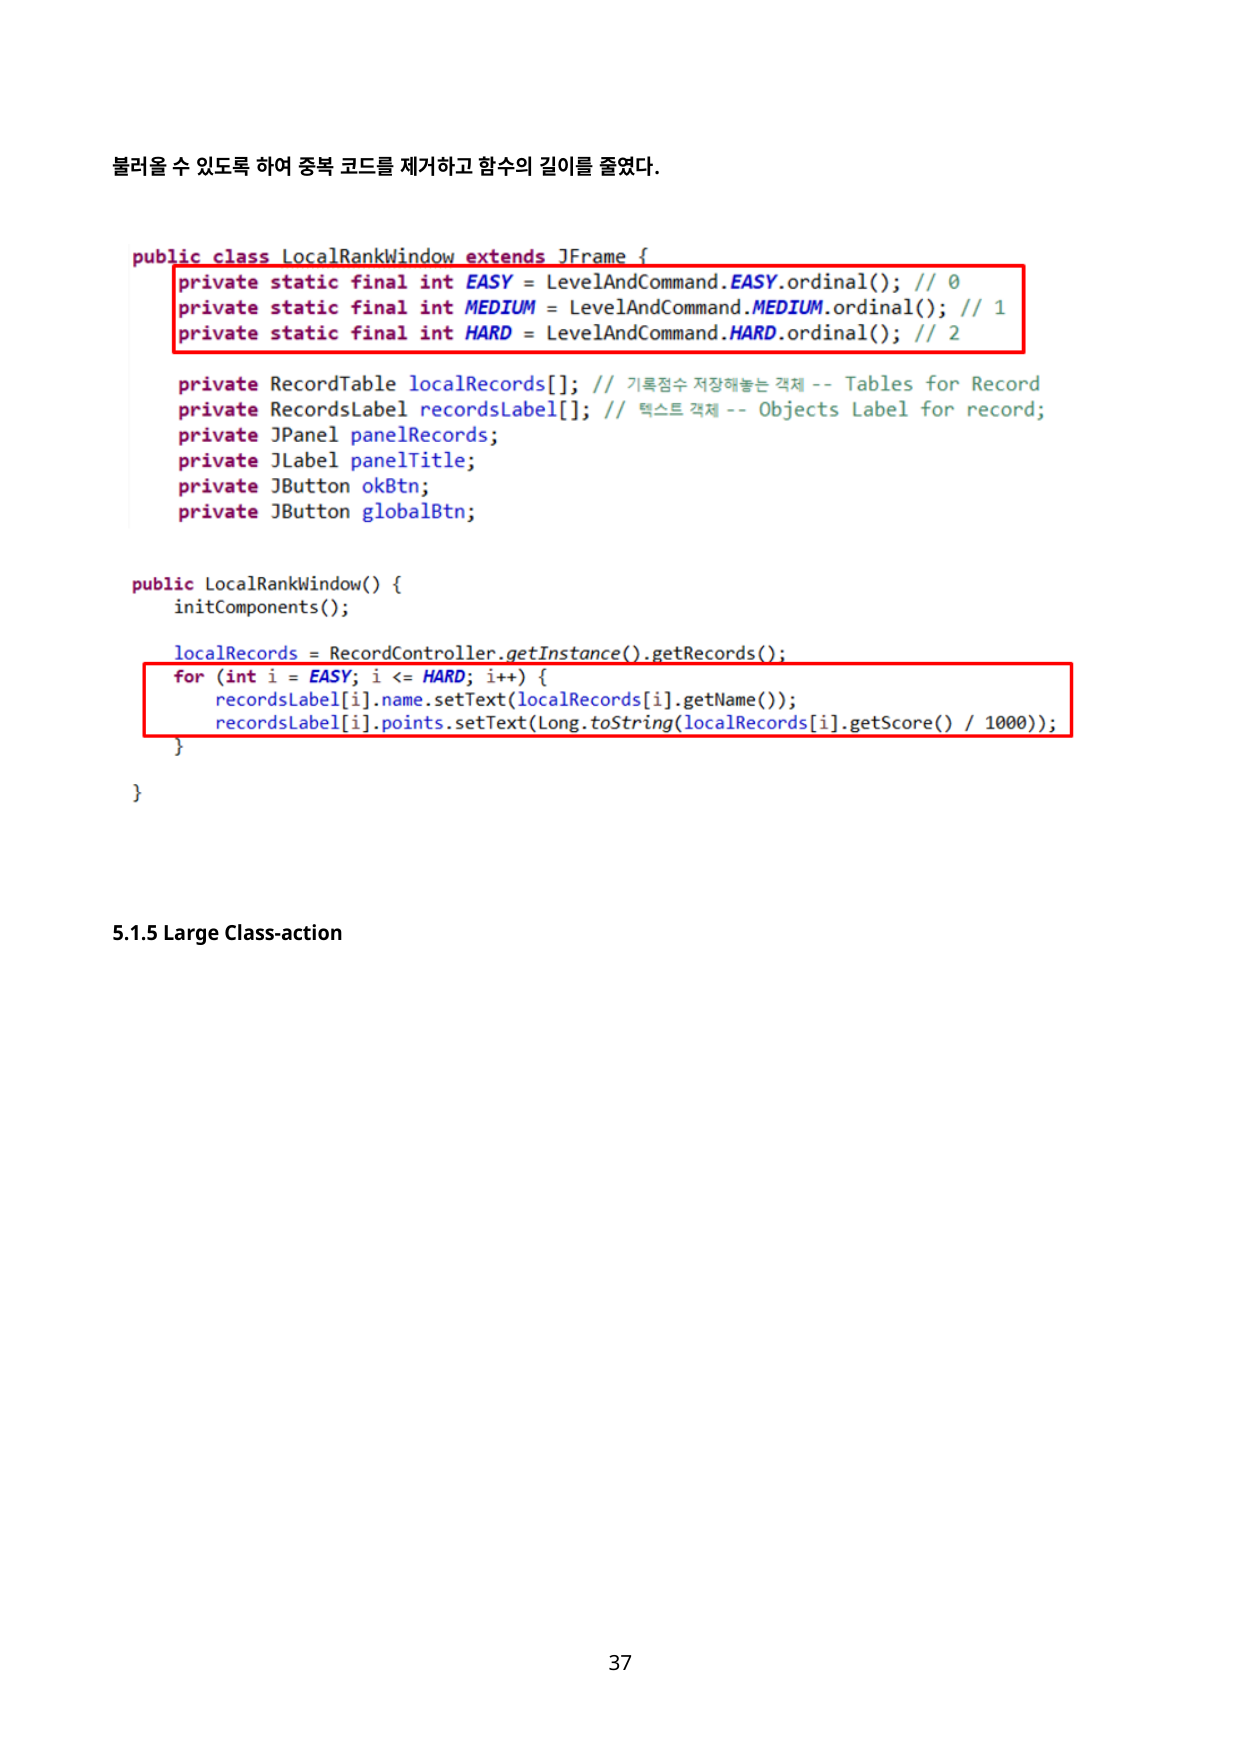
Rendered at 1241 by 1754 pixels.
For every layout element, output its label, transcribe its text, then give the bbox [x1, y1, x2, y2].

text 5.1.5 Large Class-action [112, 918, 1128, 946]
picture [112, 568, 1088, 808]
picture [112, 244, 1087, 551]
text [112, 150, 1128, 180]
